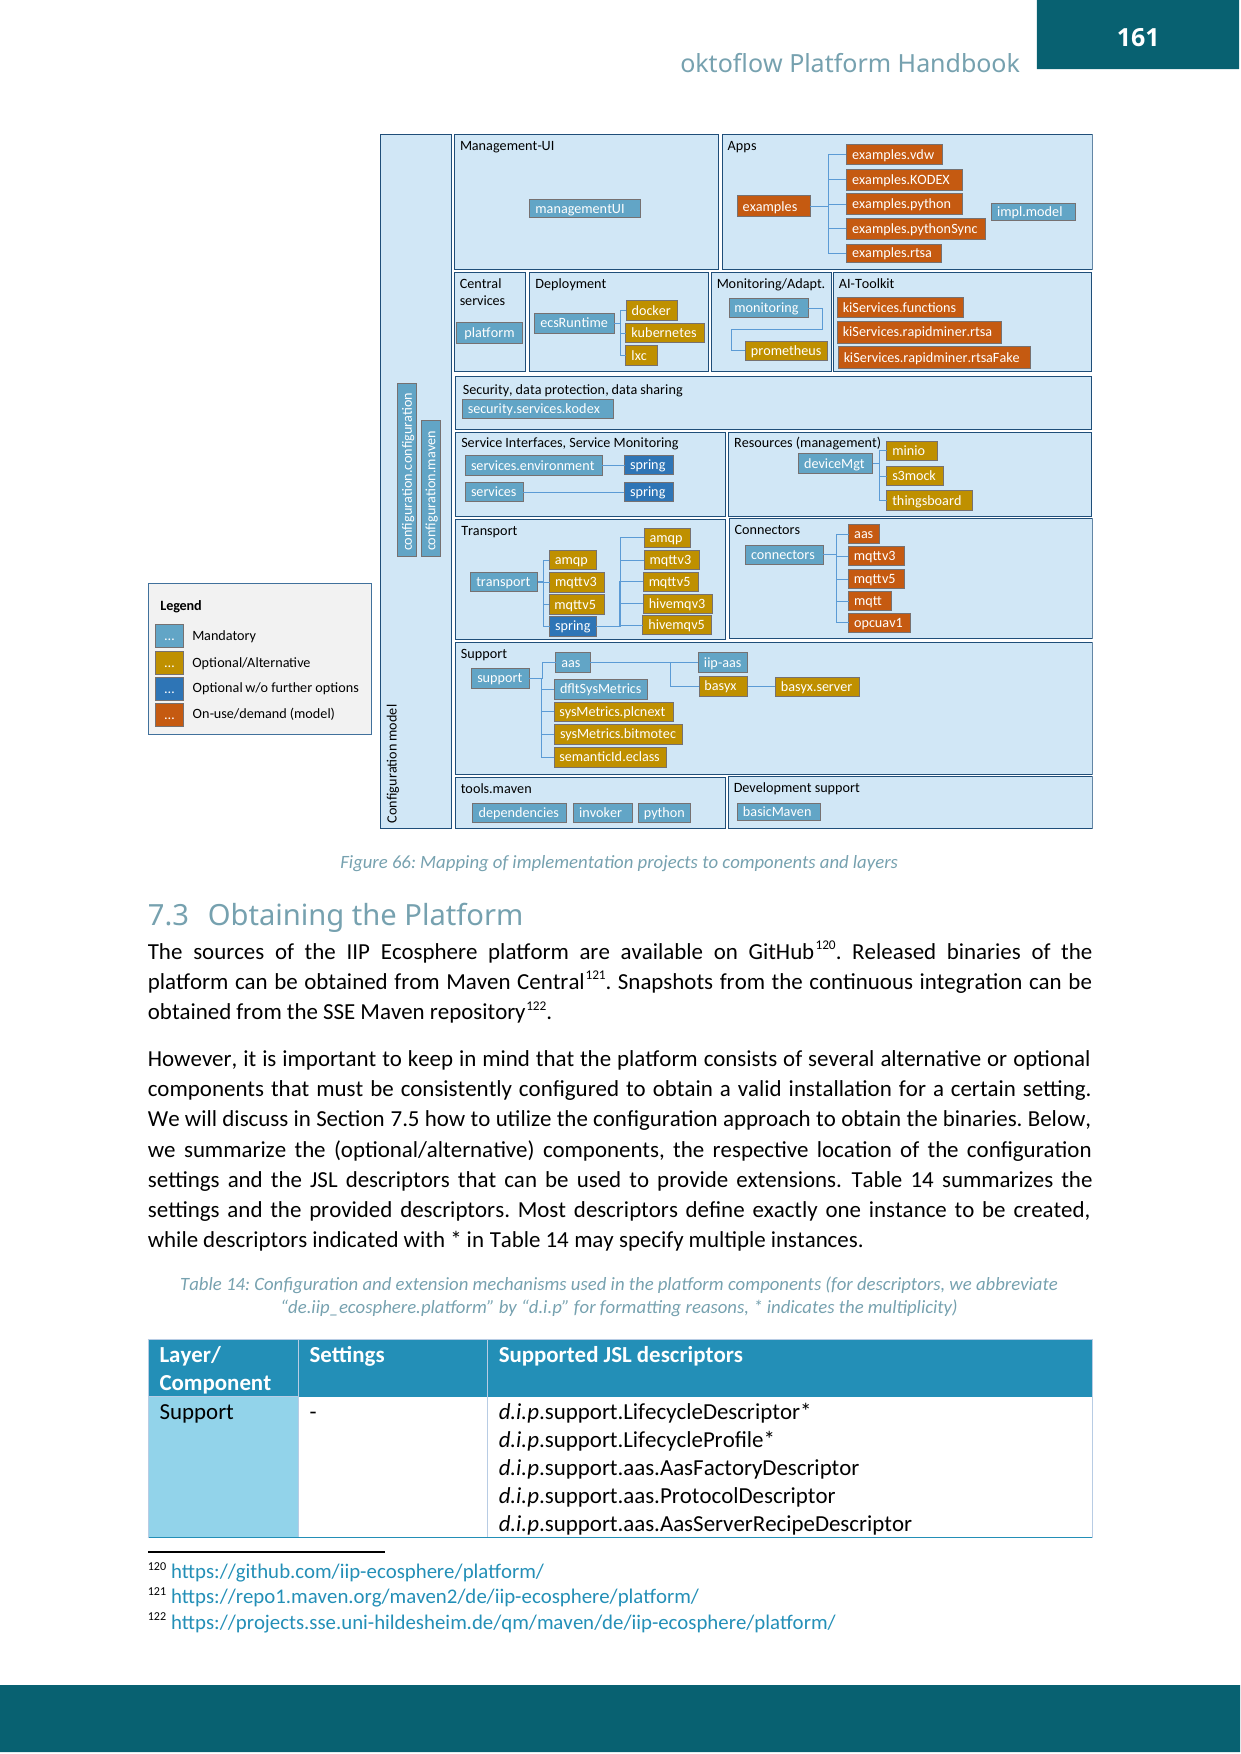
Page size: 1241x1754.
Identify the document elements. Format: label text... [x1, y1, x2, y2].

text However, it is important to keep in mind that the platform consists of several alternative or optional components that must be consistently configured to obtain a valid installation for a certain setting. We will discuss in Section 7.5 how to utilize the configuration approach to obtain the binaries. Below, we summarize the (optional/alternative) components, the respective location of the configuration settings and the JSL descriptors that can be used to provide extensions. Table 14 summarizes the settings and the provided descriptors. Most descriptors define exactly one instance to be created, while descriptors indicated with * in Table 14 may specify multiple instances. [148, 1044, 1093, 1253]
table_cell Support [149, 1397, 298, 1537]
text Figure 66: Mapping of implementation projects to components and layers [148, 850, 1093, 873]
table_header Settings [299, 1340, 487, 1396]
table_header Layer/ Component [149, 1340, 298, 1396]
text Table 14: Configuration and extension mechanisms used in the platform components (for descriptors, we abbreviate “de.iip_ecosphere.platform” by “d.i.p” for formatting reasons, * indicates the multiplicity) [148, 1272, 1093, 1318]
table_cell - [299, 1397, 487, 1537]
subtitle Obtaining the Platform [148, 894, 1093, 934]
table_header Supported JSL descriptors [488, 1340, 1092, 1396]
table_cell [488, 1397, 1092, 1537]
text The sources of the IIP Ecosphere platform are available on GitHub. Released binaries of the platform can be obtained from Maven Central. Snapshots from the continuous integration can be obtained from the SSE Maven repository. [148, 937, 1093, 1025]
